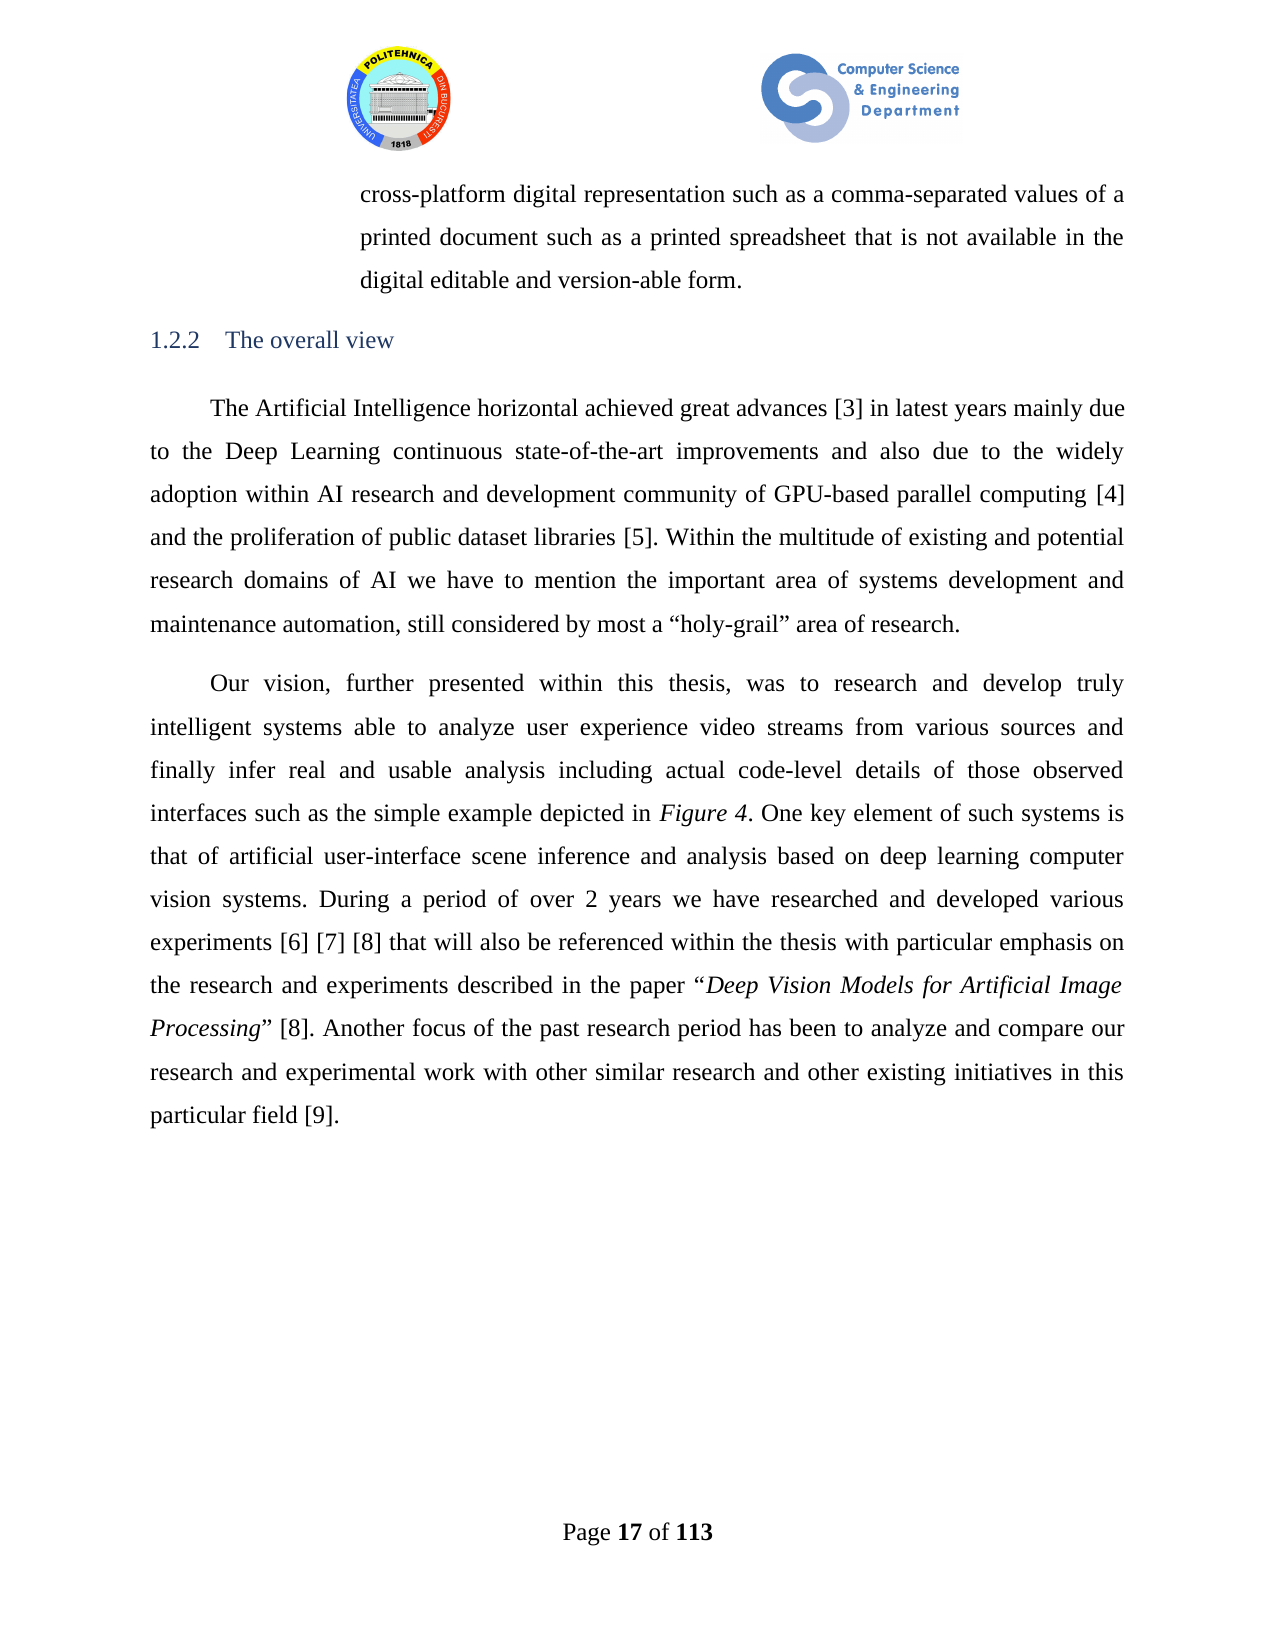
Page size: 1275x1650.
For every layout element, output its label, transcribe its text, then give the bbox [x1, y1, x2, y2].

picture [346, 46, 451, 151]
subtitle The overall view [150, 325, 1125, 354]
text The Artificial Intelligence horizontal achieved great advances in latest years mainly due to the Deep Learning continuous state-of-the-art improvements and also due to the widely adoption within AI research and development community of GPU-based parallel computing and the proliferation of public dataset libraries . Within the multitude of existing and potential research domains of AI we have to mention the important area of systems development and maintenance automation, still considered by most a “holy-grail” area of research. [150, 393, 1125, 637]
picture [760, 53, 963, 144]
text Our vision, further presented within this thesis, was to research and develop truly intelligent systems able to analyze user experience video streams from various sources and finally infer real and usable analysis including actual code-level details of those observed interfaces such as the simple example depicted in Figure 4. One key element of such systems is that of artificial user-interface scene inference and analysis based on deep learning computer vision systems. During a period of over 2 years we have researched and developed various experiments that will also be referenced within the thesis with particular emphasis on the research and experiments described in the paper “Deep Vision Models for Artificial Image Processing” . Another focus of the past research period has been to analyze and compare our research and experimental work with other similar research and other existing initiatives in this particular field . [150, 668, 1125, 1128]
